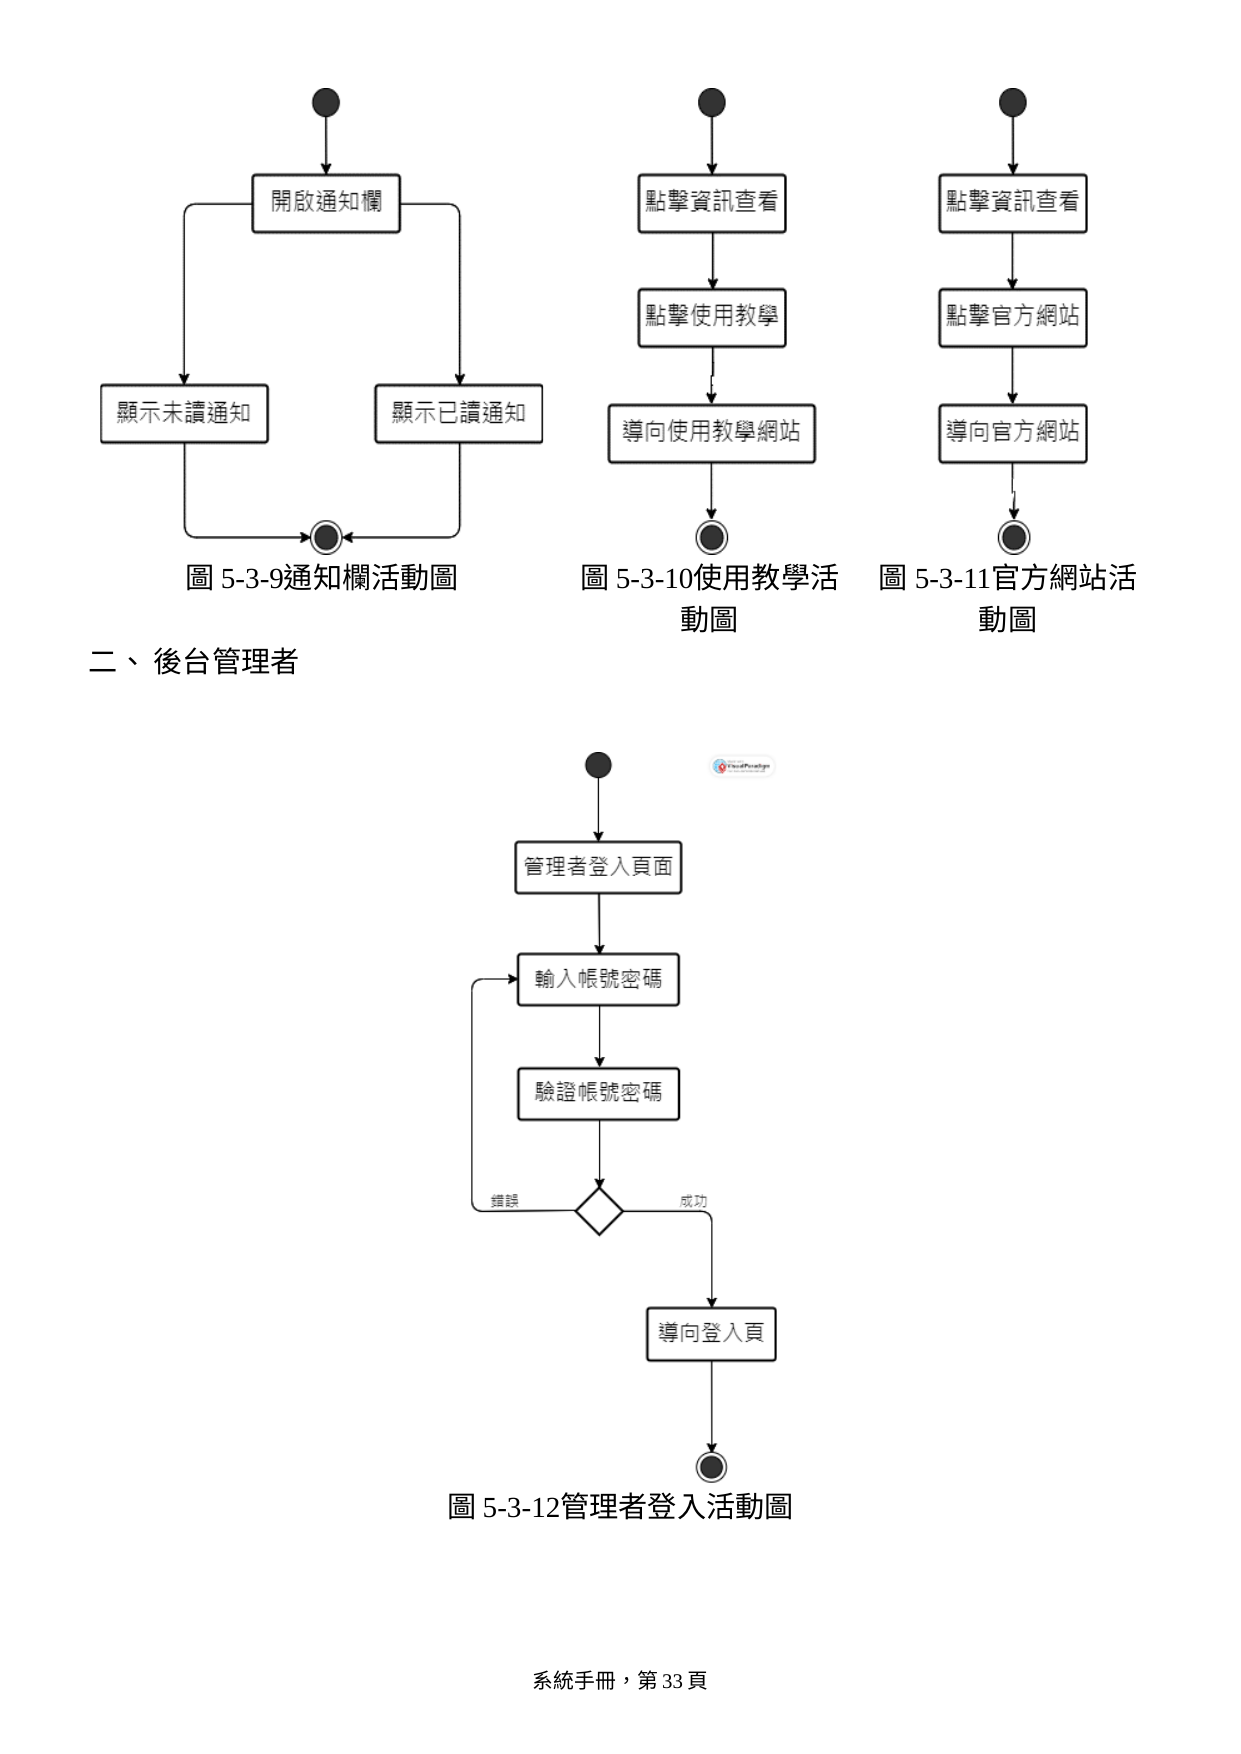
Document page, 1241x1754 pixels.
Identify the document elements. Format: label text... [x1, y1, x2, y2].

picture [601, 88, 818, 555]
picture [463, 752, 777, 1484]
picture [100, 88, 544, 555]
list 後台管理者 [89, 639, 1152, 681]
picture [928, 88, 1088, 555]
